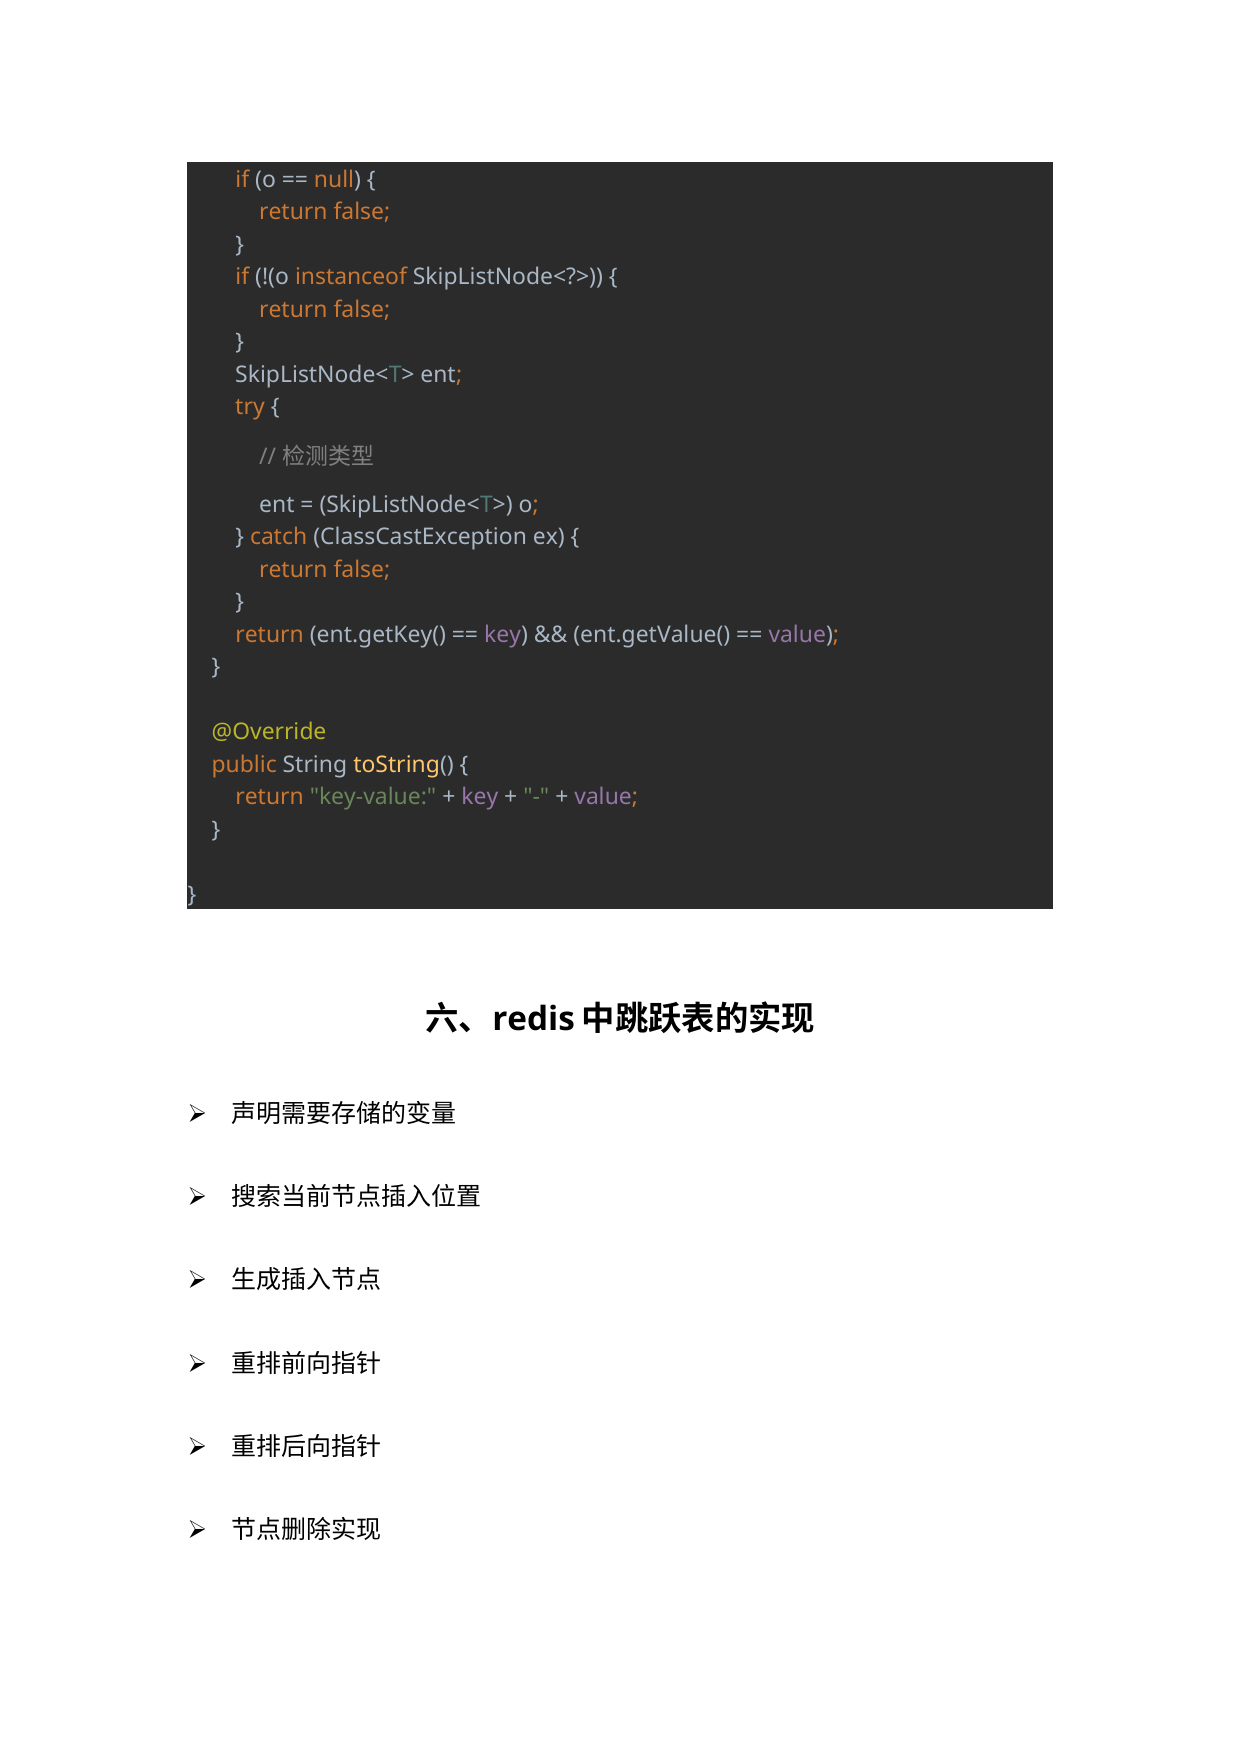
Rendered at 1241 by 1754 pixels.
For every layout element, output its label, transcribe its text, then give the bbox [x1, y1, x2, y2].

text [187, 162, 1053, 909]
list 重排前向指针 [187, 1329, 1053, 1394]
list 生成插入节点 [187, 1246, 1053, 1311]
list 重排后向指针 [187, 1412, 1053, 1477]
list 声明需要存储的变量 [187, 1079, 1053, 1144]
list 搜索当前节点插入位置 [187, 1162, 1053, 1227]
title 六、redis中跳跃表的实现 [187, 984, 1053, 1049]
list 节点删除实现 [187, 1495, 1053, 1560]
